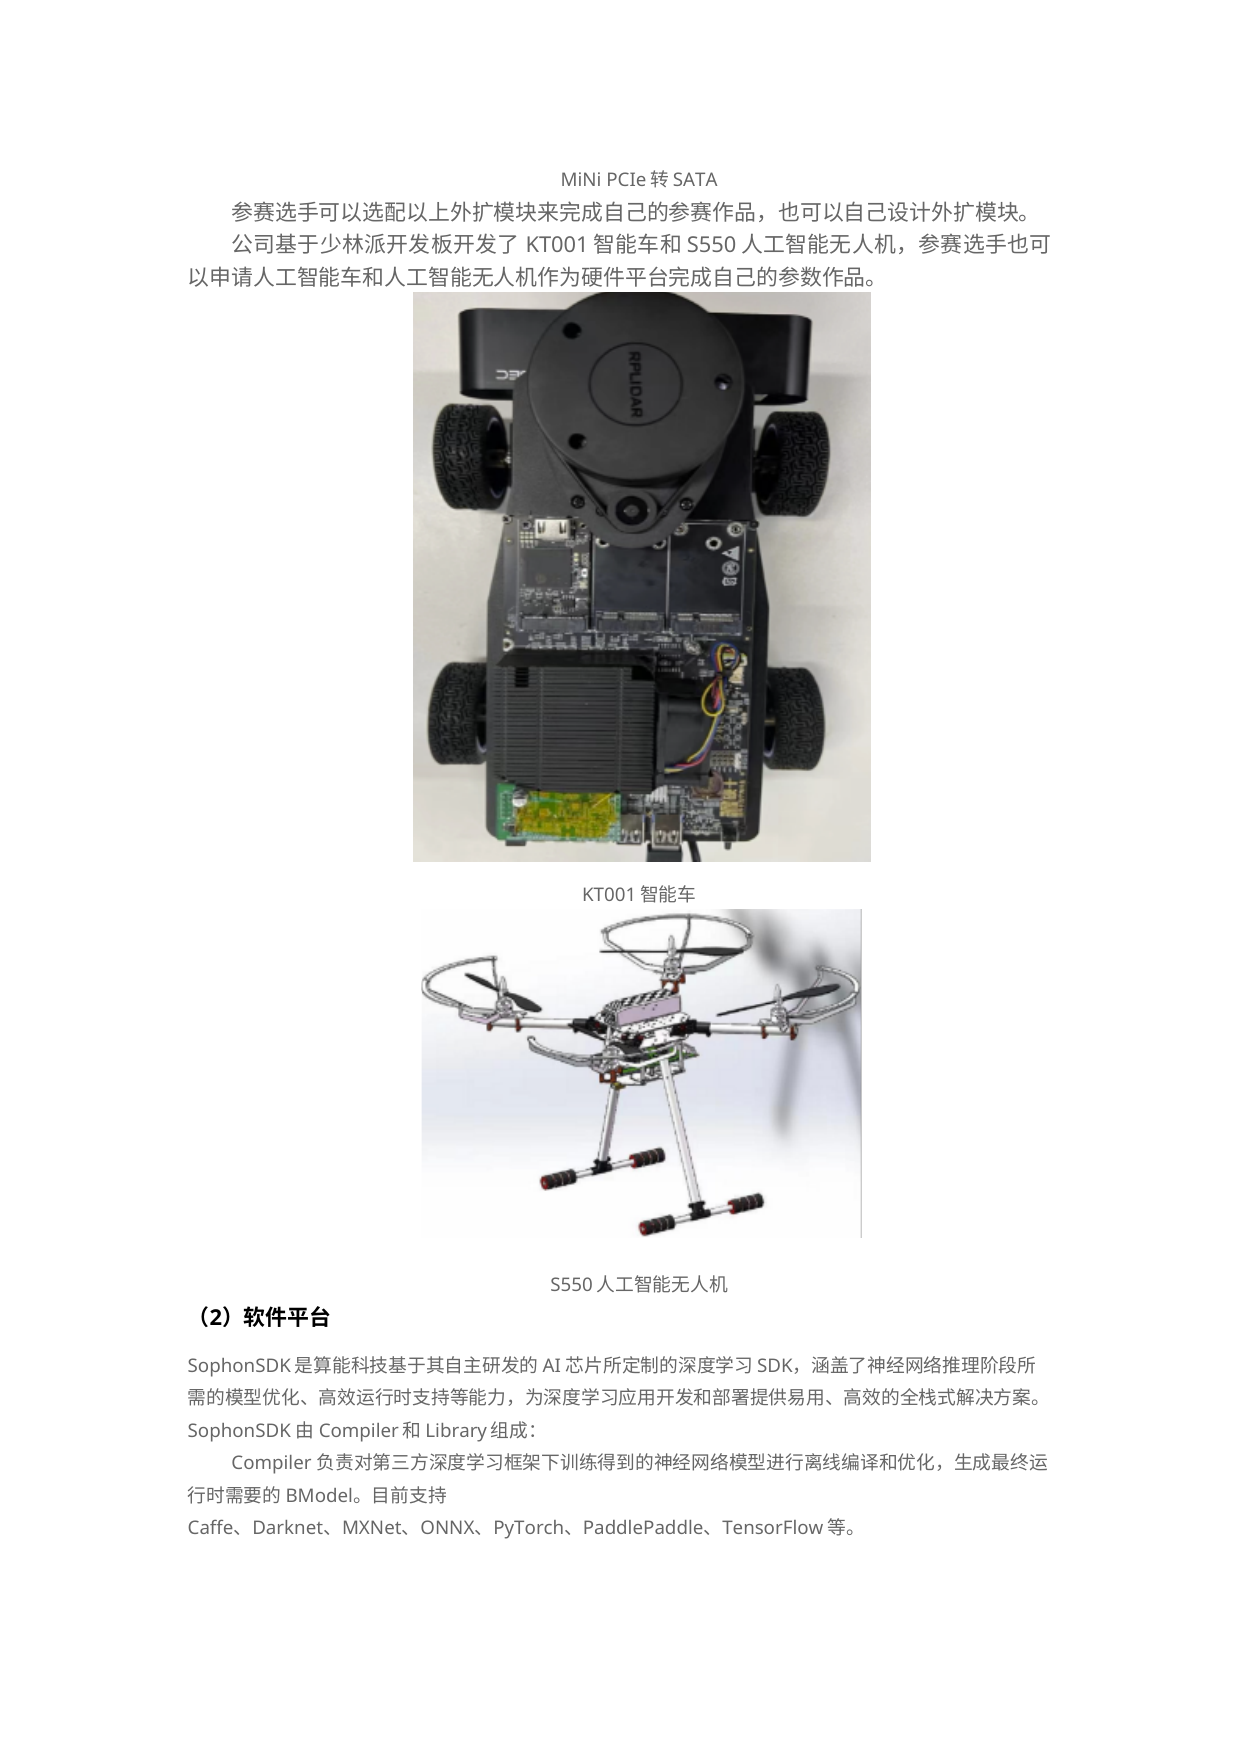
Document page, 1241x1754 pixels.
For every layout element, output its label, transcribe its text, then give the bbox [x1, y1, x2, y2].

text MiNi PCIe转SATA [187, 162, 1053, 194]
text S550人工智能无人机 [187, 1267, 1053, 1299]
text SophonSDK是算能科技基于其自主研发的 AI 芯片所定制的深度学习SDK，涵盖了神经网络推理阶段所需的模型优化、高效运行时支持等能力，为深度学习应用开发和部署提供易用、高效的全栈式解决方案。 [187, 1348, 1053, 1413]
text SophonSDK 由 Compiler和Library组成： [187, 1413, 1053, 1445]
text Compiler 负责对第三方深度学习框架下训练得到的神经网络模型进行离线编译和优化，生成最终运行时需要的 BModel。目前支持Caffe、Darknet、MXNet、ONNX、PyTorch、PaddlePaddle、TensorFlow等。 [187, 1445, 1053, 1543]
text KT001智能车 [187, 877, 1053, 909]
picture [413, 292, 871, 862]
text 参赛选手可以选配以上外扩模块来完成自己的参赛作品，也可以自己设计外扩模块。 [187, 194, 1053, 227]
text （2）软件平台 [187, 1299, 1053, 1332]
text 公司基于少林派开发板开发了KT001智能车和S550人工智能无人机，参赛选手也可以申请人工智能车和人工智能无人机作为硬件平台完成自己的参数作品。 [187, 227, 1053, 292]
picture [421, 909, 863, 1238]
